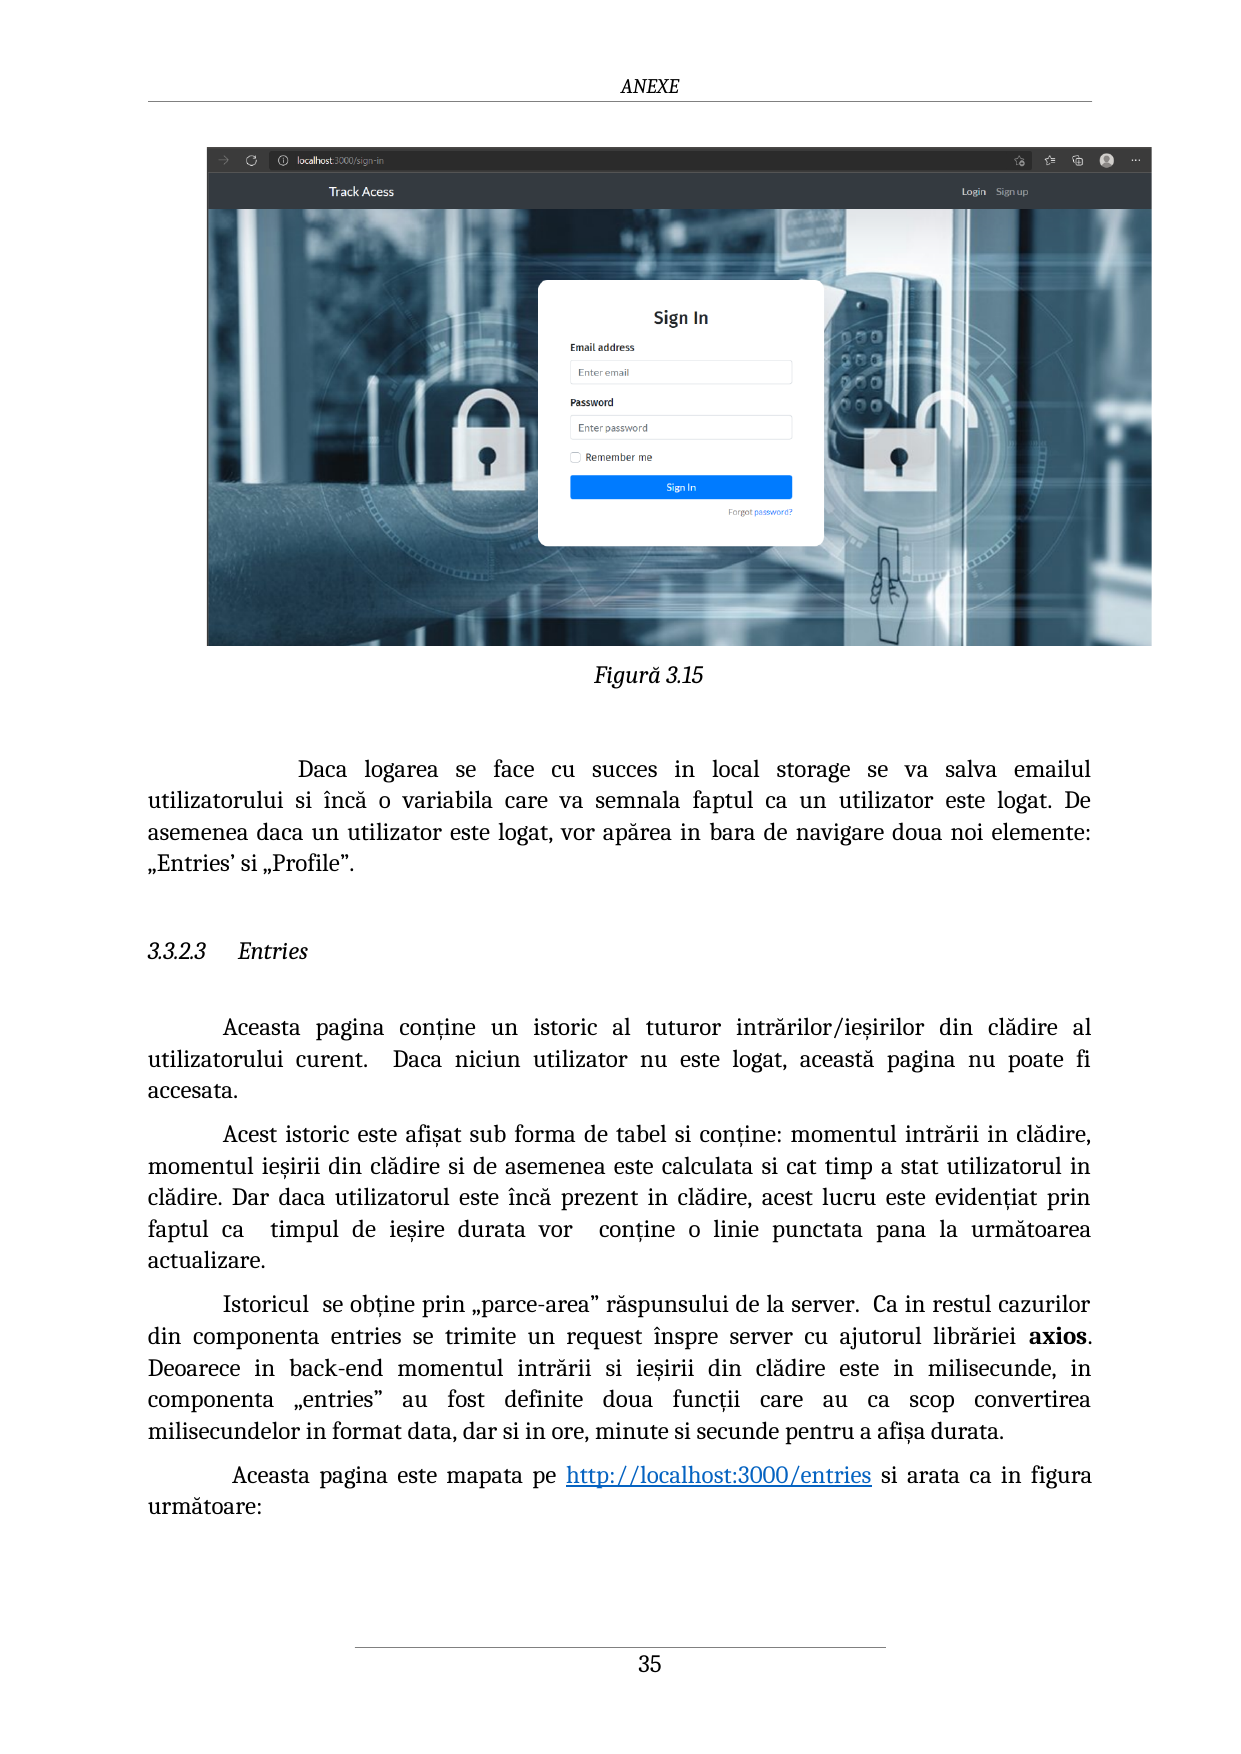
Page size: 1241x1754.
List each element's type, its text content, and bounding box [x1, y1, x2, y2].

text Istoricul se obține prin „parce-area” răspunsului de la server. Ca in restul cazurilor din componenta entries se trimite un request înspre server cu ajutorul librăriei axios. Deoarece in back-end momentul intrării si ieșirii din clădire este in milisecunde, in componenta „entries” au fost definite doua funcții care au ca scop convertirea milisecundelor in format data, dar si in ore, minute si secunde pentru a afișa durata. [148, 1290, 1092, 1445]
text Daca logarea se face cu succes in local storage se va salva emailul utilizatorului si încă o variabila care va semnala faptul ca un utilizator este logat. De asemenea daca un utilizator este logat, vor apărea in bara de navigare doua noi elemente: „Entries’ si „Profile”. [148, 754, 1092, 878]
subtitle Entries [148, 937, 1092, 966]
text Aceasta pagina este mapata pe http://localhost:3000/entries si arata ca in figura următoare: [148, 1461, 1092, 1521]
picture [206, 147, 1152, 646]
text Aceasta pagina conține un istoric al tuturor intrărilor/ieșirilor din clădire al utilizatorului curent. Daca niciun utilizator nu este logat, această pagina nu poate fi accesata. [148, 1013, 1092, 1105]
text Acest istoric este afișat sub forma de tabel si conține: momentul intrării in clădire, momentul ieșirii din clădire si de asemenea este calculata si cat timp a stat utilizatorul in clădire. Dar daca utilizatorul este încă prezent in clădire, acest lucru este evidențiat prin faptul ca timpul de ieșire durata vor conține o linie punctata pana la următoarea actualizare. [148, 1120, 1092, 1275]
